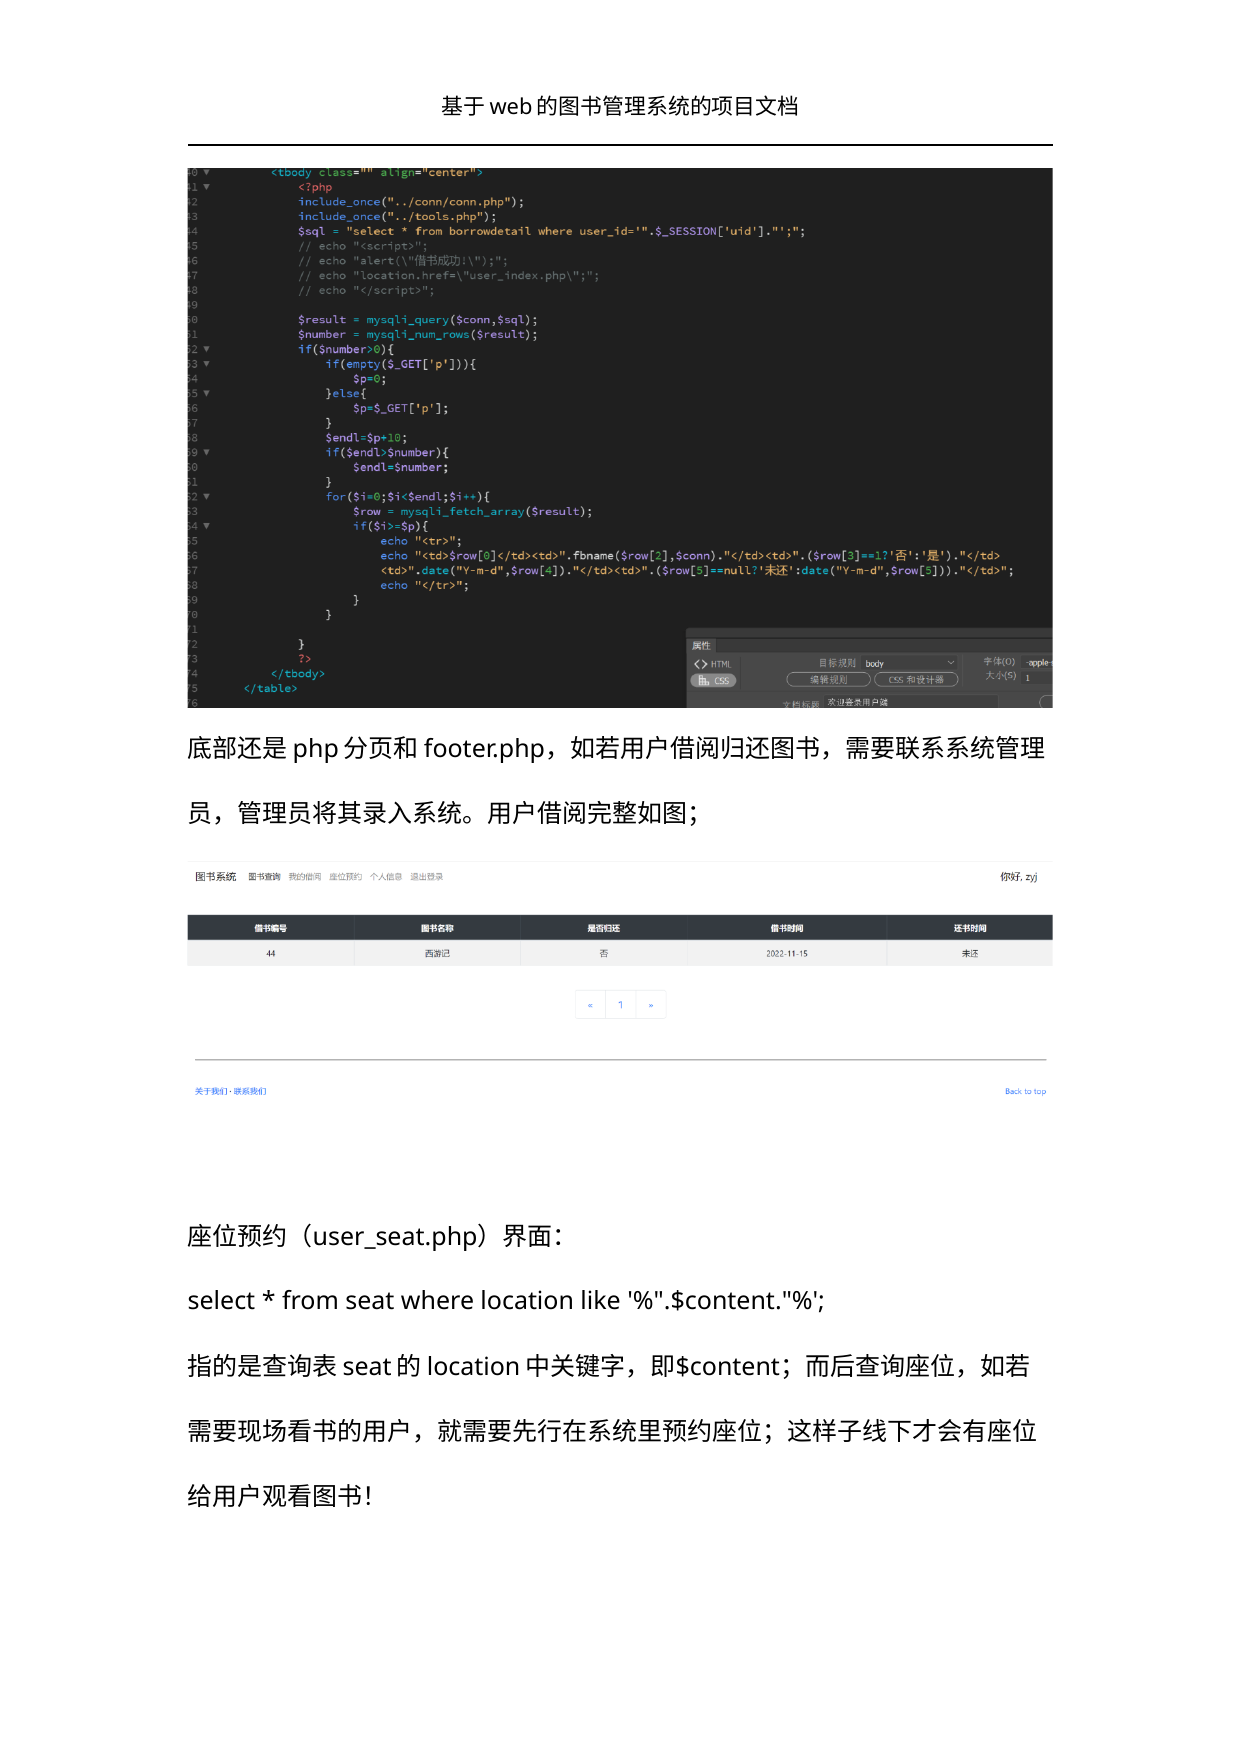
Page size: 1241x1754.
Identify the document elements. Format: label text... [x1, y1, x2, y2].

text select * from seat where location like '%".$content."%'; [187, 1267, 1053, 1332]
picture [187, 168, 1053, 708]
picture [187, 857, 1053, 1190]
text 座位预约（user_seat.php）界面： [187, 1202, 1053, 1267]
text 指的是查询表seat的location中关键字，即$content；而后查询座位，如若需要现场看书的用户，就需要先行在系统里预约座位；这样子线下才会有座位给用户观看图书！ [187, 1332, 1053, 1527]
text 底部还是php分页和footer.php，如若用户借阅归还图书，需要联系系统管理员，管理员将其录入系统。用户借阅完整如图； [187, 714, 1053, 844]
